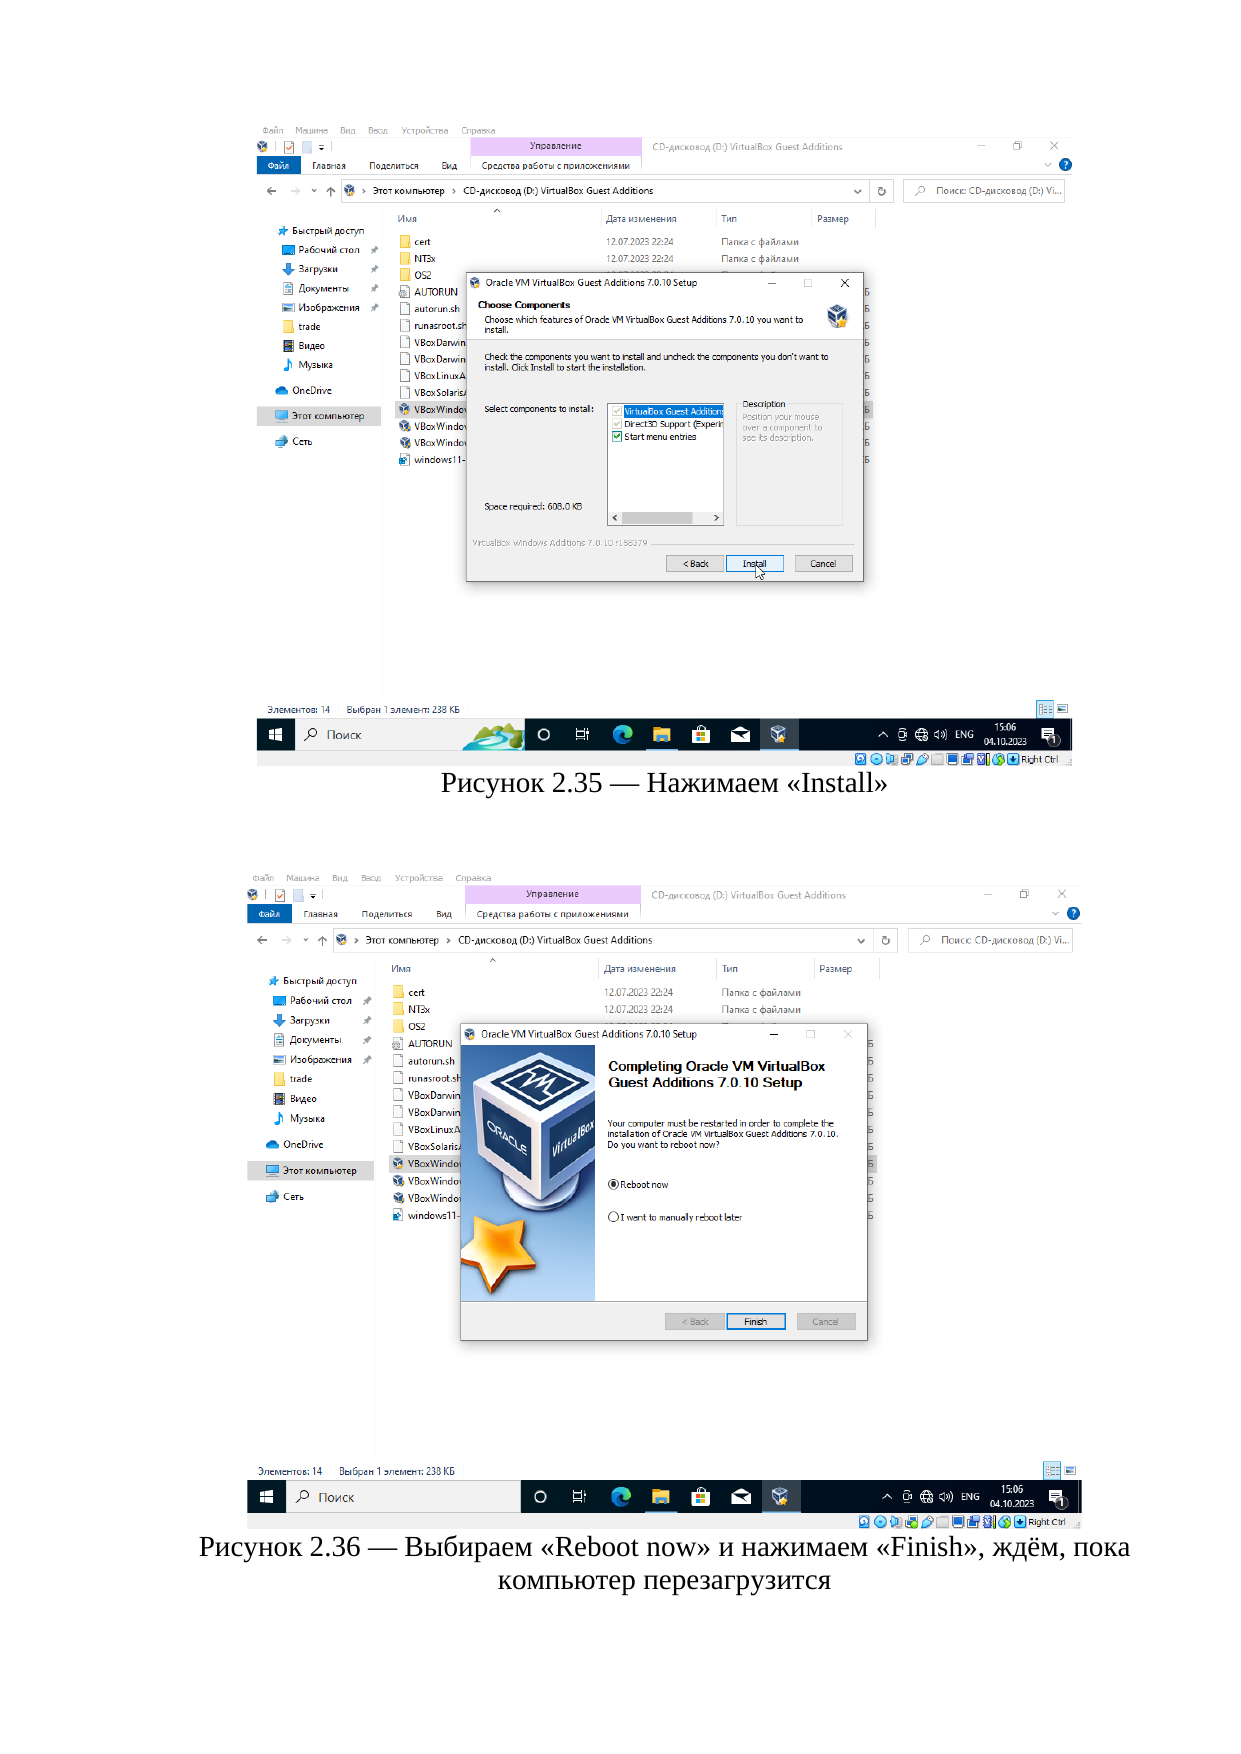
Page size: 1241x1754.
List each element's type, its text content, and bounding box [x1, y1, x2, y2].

picture [256, 118, 1073, 766]
text Рисунок 2.36 — Выбираем «Reboot now» и нажимаем «Finish», ждём, пока компьютер перезагрузится [177, 1529, 1152, 1596]
picture [247, 866, 1082, 1529]
text Рисунок 2.35 — Нажимаем «Install» [177, 765, 1152, 799]
